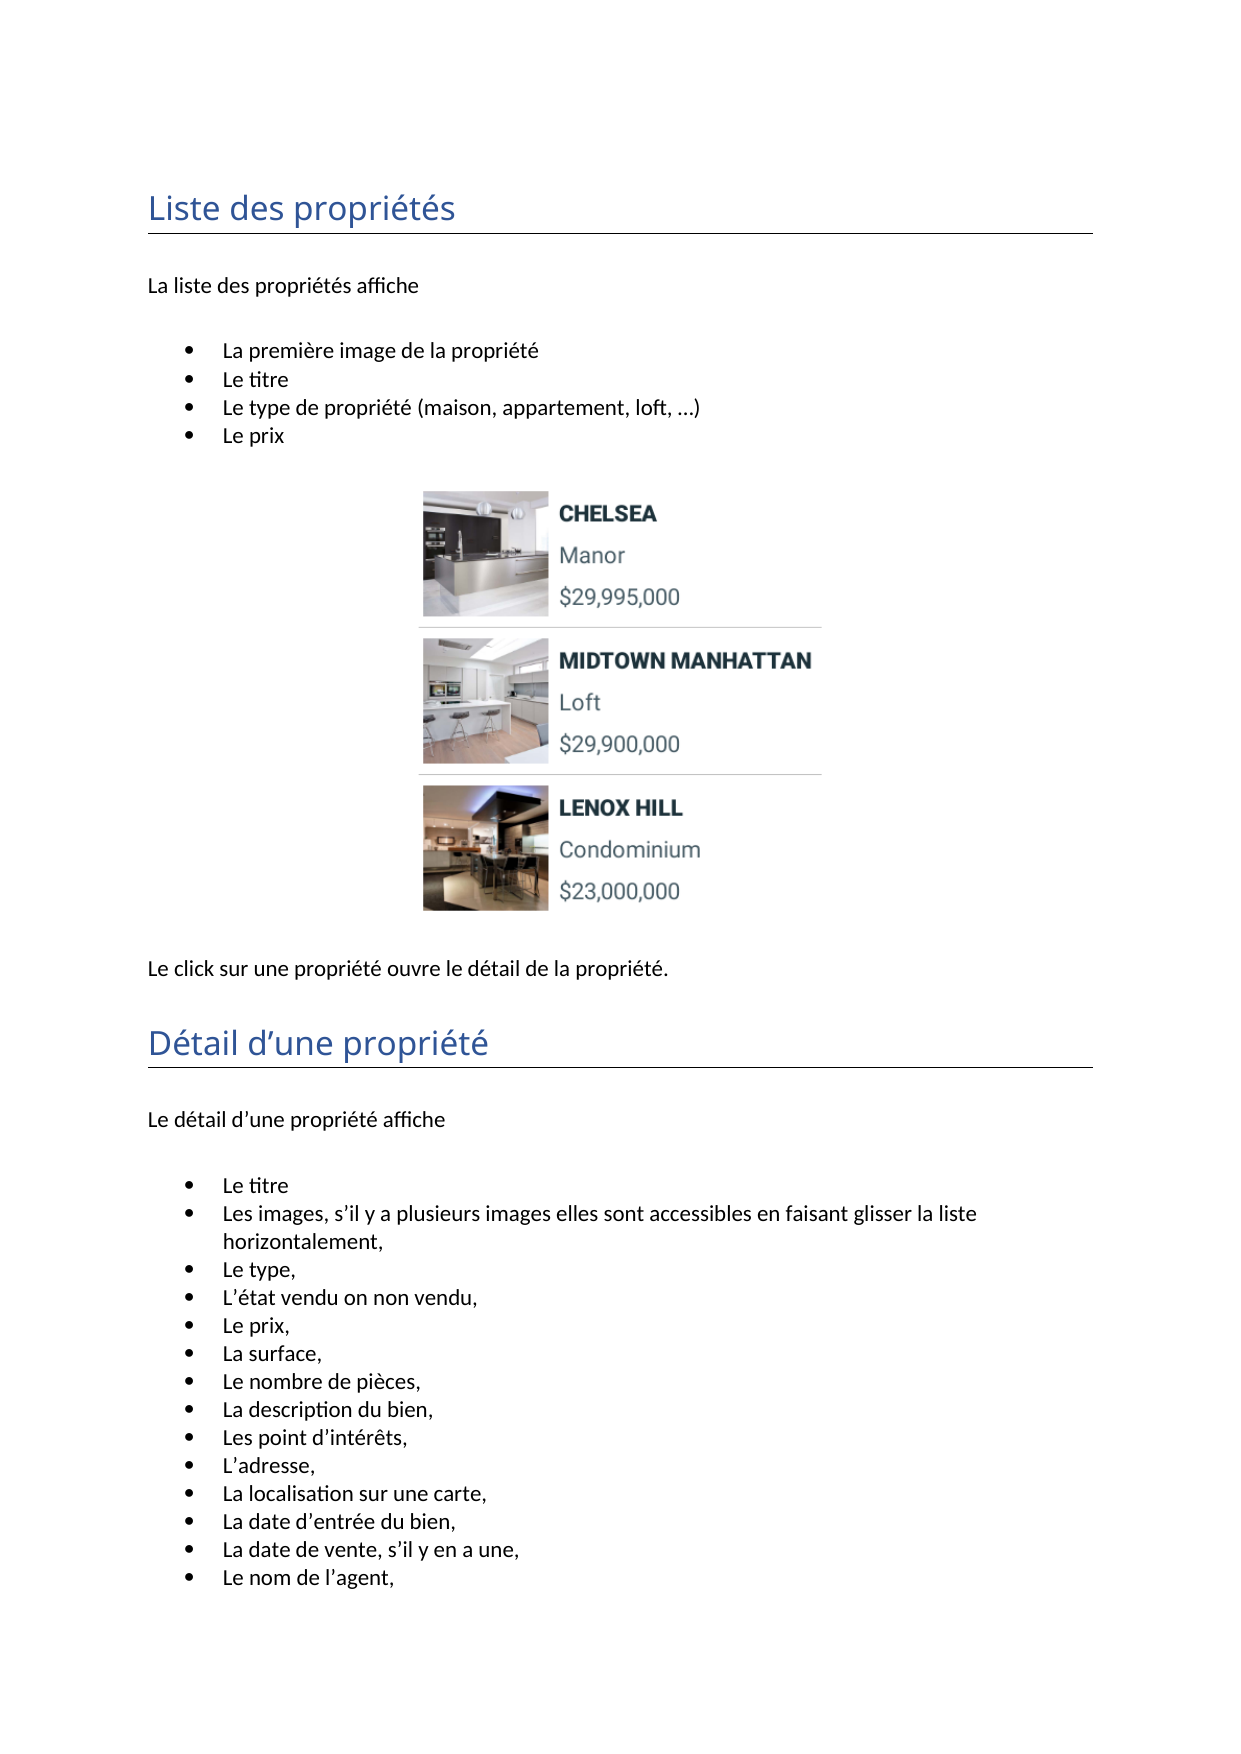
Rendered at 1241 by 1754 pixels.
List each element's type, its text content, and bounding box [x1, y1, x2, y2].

list La description du bien, [185, 1395, 1093, 1423]
subtitle Détail d’une propriété [148, 1019, 1093, 1067]
list Le titre [185, 365, 1093, 393]
text Le détail d’une propriété affiche [148, 1106, 1093, 1133]
subtitle Liste des propriétés [148, 185, 1093, 233]
list Le prix [185, 421, 1093, 449]
list Le prix, [185, 1311, 1093, 1339]
list Le nom de l’agent, [185, 1563, 1093, 1591]
list La date de vente, s’il y en a une, [185, 1535, 1093, 1563]
list La surface, [185, 1339, 1093, 1367]
list Le titre [185, 1171, 1093, 1199]
list Le type de propriété (maison, appartement, loft, …) [185, 393, 1093, 421]
list L’adresse, [185, 1451, 1093, 1479]
list Les point d’intérêts, [185, 1423, 1093, 1451]
list La date d’entrée du bien, [185, 1507, 1093, 1535]
text La liste des propriétés affiche [148, 271, 1093, 299]
list Les images, s’il y a plusieurs images elles sont accessibles en faisant glisser la liste horizontalement, [185, 1199, 1093, 1255]
text Le click sur une propriété ouvre le détail de la propriété. [148, 954, 1093, 982]
list La première image de la propriété [185, 337, 1093, 365]
list L’état vendu on non vendu, [185, 1283, 1093, 1311]
picture [418, 486, 822, 917]
list La localisation sur une carte, [185, 1479, 1093, 1507]
list Le type, [185, 1255, 1093, 1283]
list Le nombre de pièces, [185, 1367, 1093, 1395]
